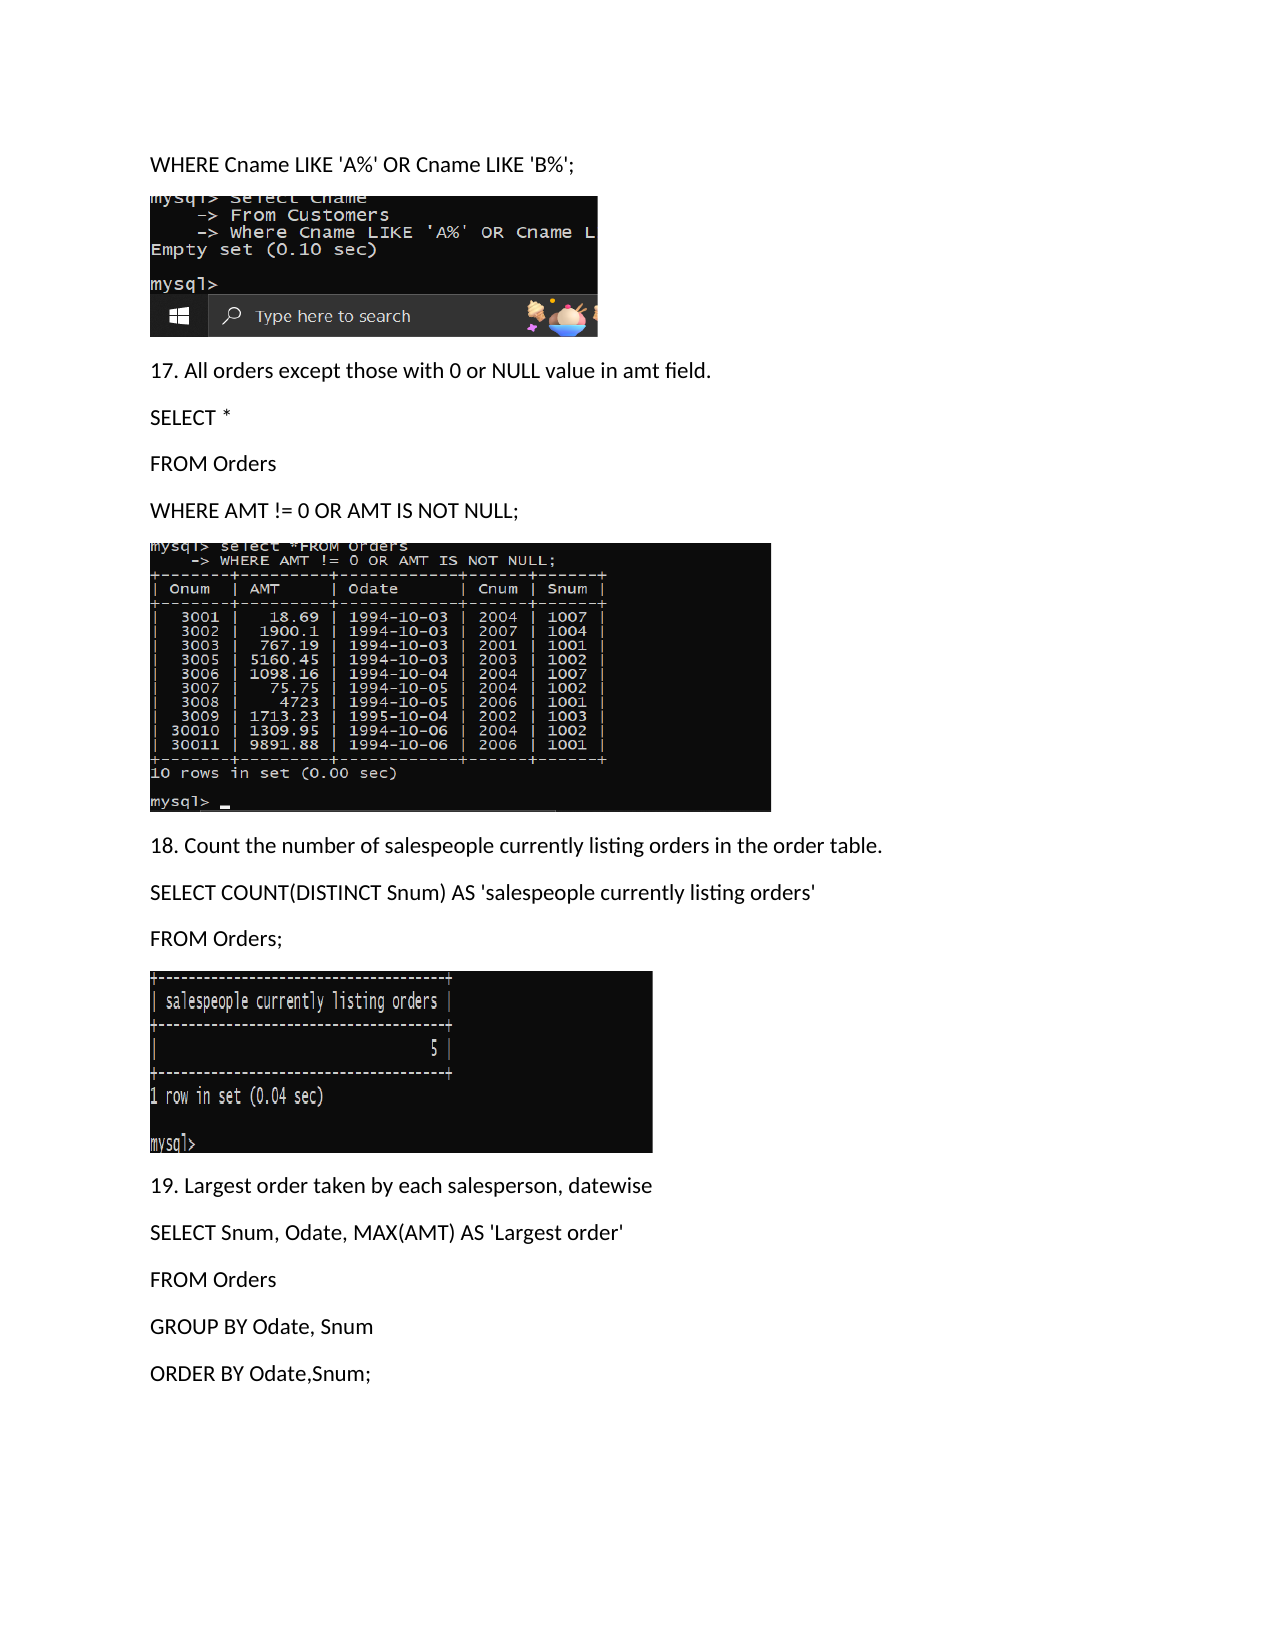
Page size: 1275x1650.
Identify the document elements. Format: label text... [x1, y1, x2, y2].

text WHERE Cname LIKE 'A%' OR Cname LIKE 'B%'; [150, 150, 1125, 178]
text SELECT Snum, Odate, MAX(AMT) AS 'Largest order' [150, 1218, 1125, 1246]
picture [150, 543, 772, 812]
text FROM Orders; [150, 924, 1125, 953]
picture [150, 971, 653, 1153]
text GROUP BY Odate, Snum [150, 1312, 1125, 1340]
text 19. Largest order taken by each salesperson, datewise [150, 1172, 1125, 1199]
text FROM Orders [150, 1265, 1125, 1293]
text ORDER BY Odate,Snum; [150, 1359, 1125, 1387]
text 18. Count the number of salespeople currently listing orders in the order table. [150, 831, 1125, 859]
text WHERE AMT != 0 OR AMT IS NOT NULL; [150, 496, 1125, 524]
text SELECT COUNT(DISTINCT Snum) AS 'salespeople currently listing orders' [150, 878, 1125, 906]
text 17. All orders except those with 0 or NULL value in amt field. [150, 356, 1125, 384]
picture [150, 196, 598, 337]
text FROM Orders [150, 449, 1125, 477]
text SELECT * [150, 403, 1125, 431]
